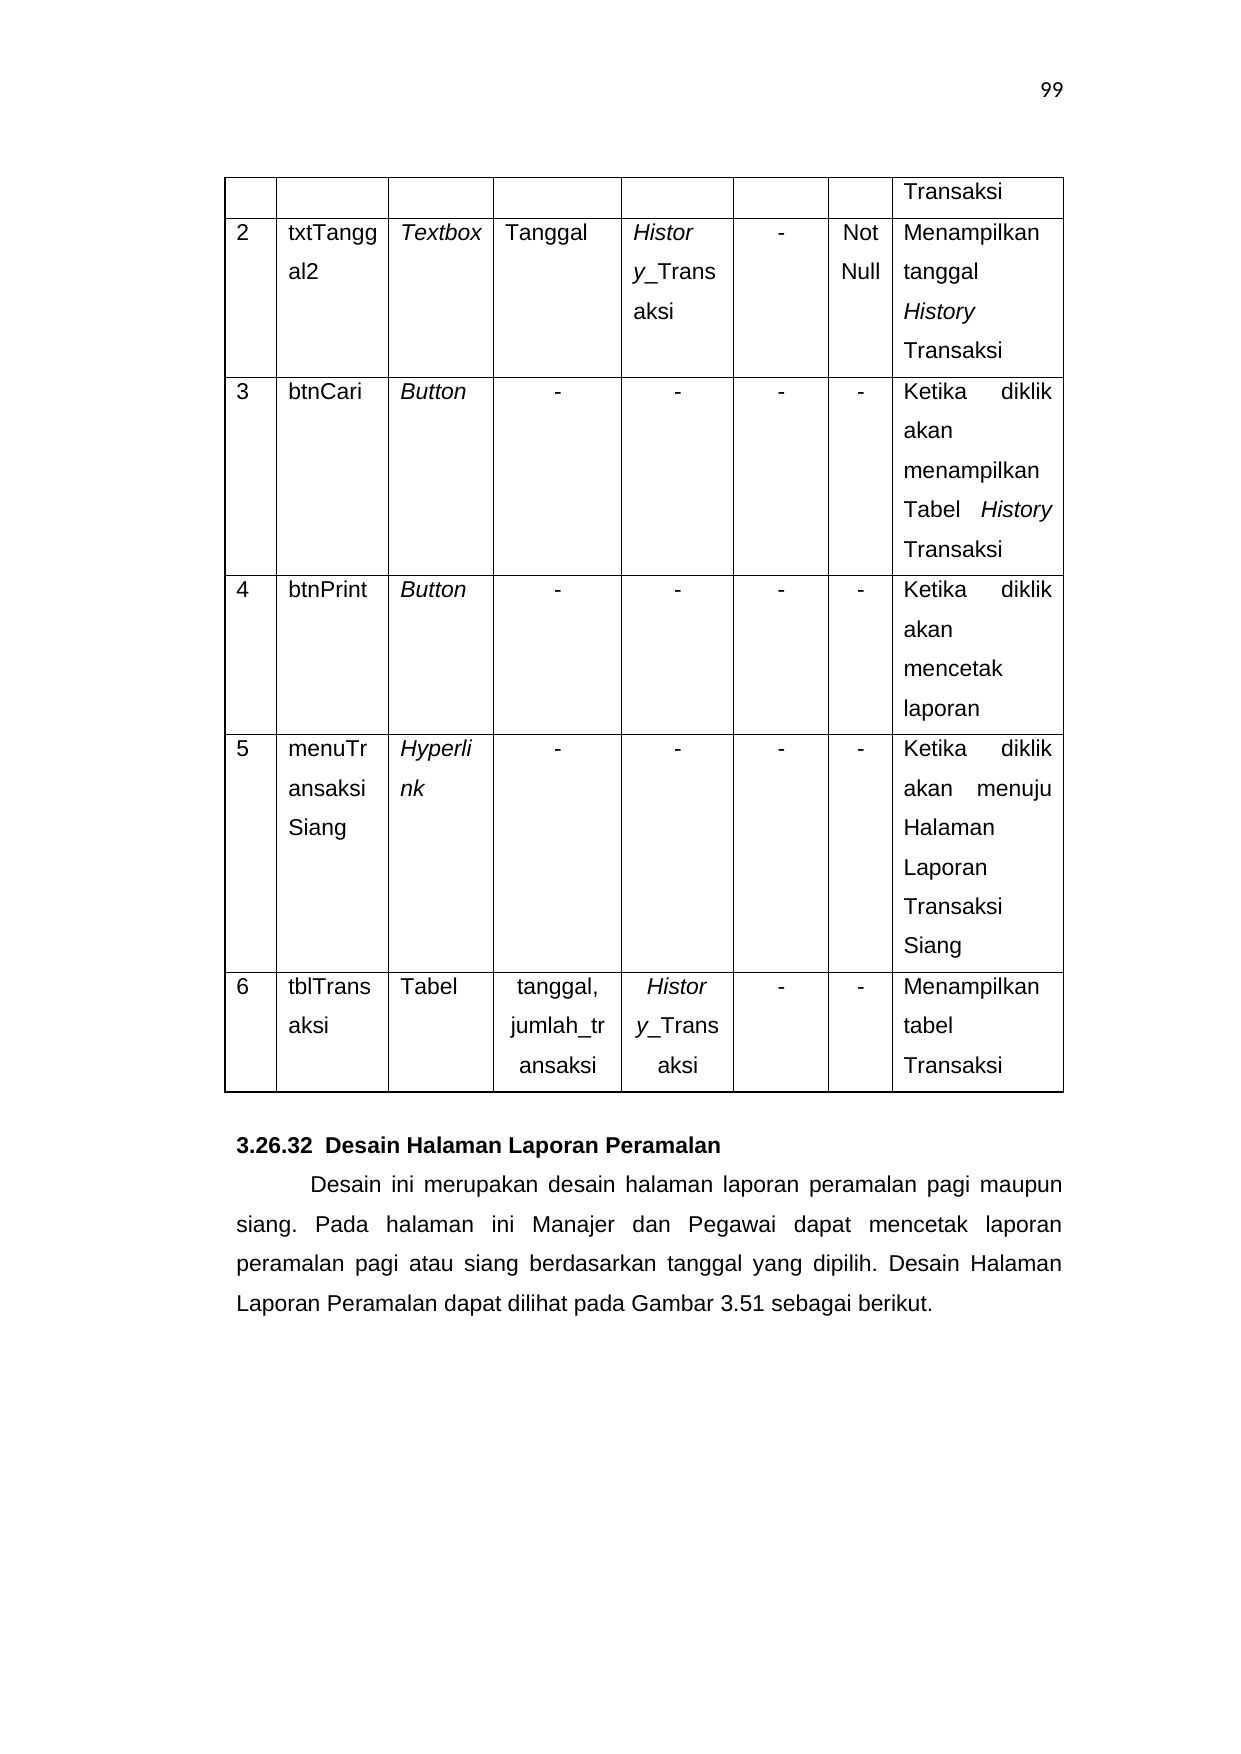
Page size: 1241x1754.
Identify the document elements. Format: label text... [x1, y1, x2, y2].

subtitle Desain Halaman Laporan Peramalan [236, 1132, 1063, 1158]
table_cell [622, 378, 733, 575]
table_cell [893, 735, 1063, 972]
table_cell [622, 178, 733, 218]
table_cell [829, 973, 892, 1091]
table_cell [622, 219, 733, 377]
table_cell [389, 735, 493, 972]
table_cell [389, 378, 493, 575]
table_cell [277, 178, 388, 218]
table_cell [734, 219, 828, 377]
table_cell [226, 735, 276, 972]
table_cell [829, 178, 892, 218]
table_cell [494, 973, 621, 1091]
text Desain ini merupakan desain halaman laporan peramalan pagi maupun siang. Pada halaman ini Manajer dan Pegawai dapat mencetak laporan peramalan pagi atau siang berdasarkan tanggal yang dipilih. Desain Halaman Laporan Peramalan dapat dilihat pada Gambar 3.51 sebagai berikut. [236, 1171, 1063, 1316]
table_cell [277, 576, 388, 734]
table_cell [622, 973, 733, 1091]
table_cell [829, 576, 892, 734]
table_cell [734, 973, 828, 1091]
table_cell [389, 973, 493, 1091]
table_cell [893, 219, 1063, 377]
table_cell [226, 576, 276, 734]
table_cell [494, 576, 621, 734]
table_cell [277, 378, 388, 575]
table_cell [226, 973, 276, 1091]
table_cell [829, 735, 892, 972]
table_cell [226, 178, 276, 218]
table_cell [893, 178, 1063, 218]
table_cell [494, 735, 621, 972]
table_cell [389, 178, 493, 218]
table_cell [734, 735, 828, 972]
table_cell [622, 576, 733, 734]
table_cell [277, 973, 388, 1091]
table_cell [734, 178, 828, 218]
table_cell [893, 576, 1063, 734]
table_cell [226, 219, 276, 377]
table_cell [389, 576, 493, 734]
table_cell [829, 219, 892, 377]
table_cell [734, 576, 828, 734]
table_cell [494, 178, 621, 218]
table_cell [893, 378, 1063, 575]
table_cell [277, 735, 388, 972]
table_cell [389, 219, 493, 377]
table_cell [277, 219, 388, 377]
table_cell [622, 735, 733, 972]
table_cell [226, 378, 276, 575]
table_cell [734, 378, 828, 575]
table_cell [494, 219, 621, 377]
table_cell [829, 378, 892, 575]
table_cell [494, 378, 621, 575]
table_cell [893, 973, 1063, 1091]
